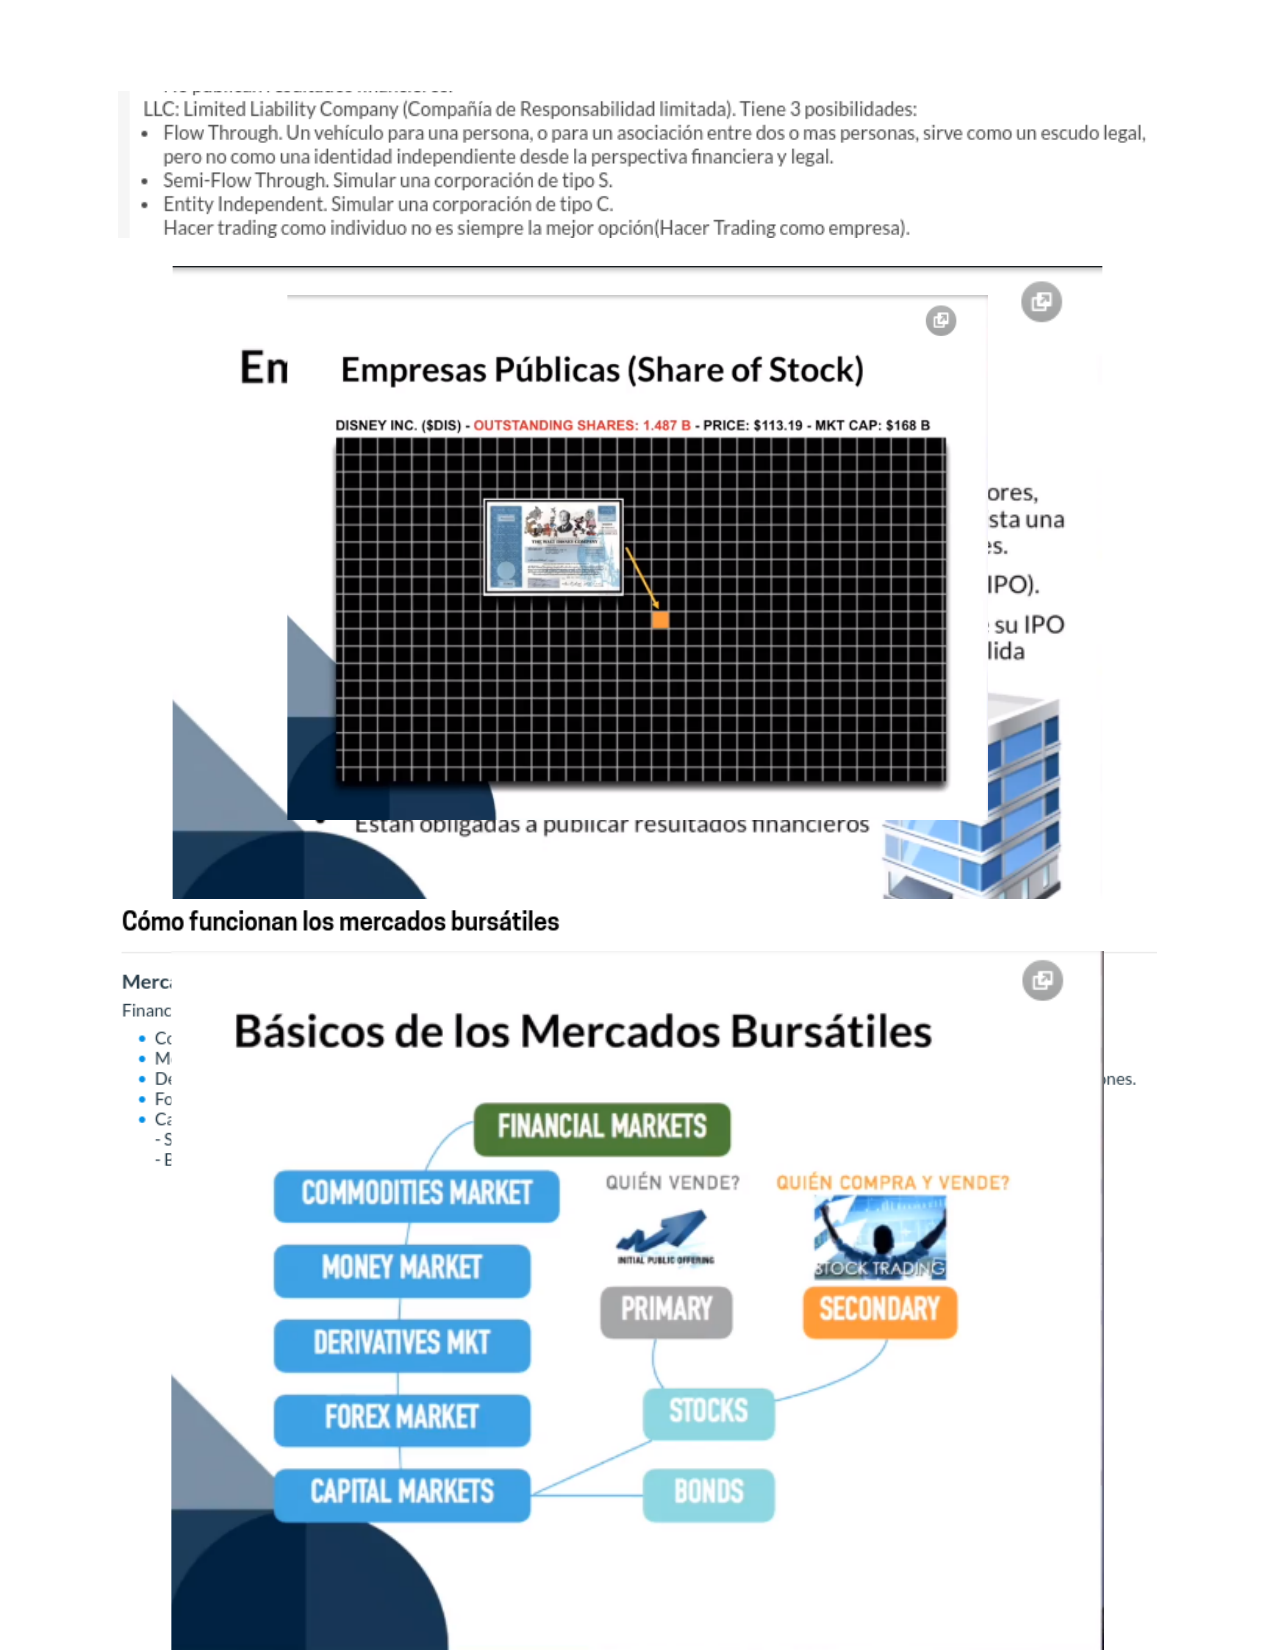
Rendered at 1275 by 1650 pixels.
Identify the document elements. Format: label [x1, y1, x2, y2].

picture [118, 266, 1157, 1650]
picture [118, 91, 1157, 238]
